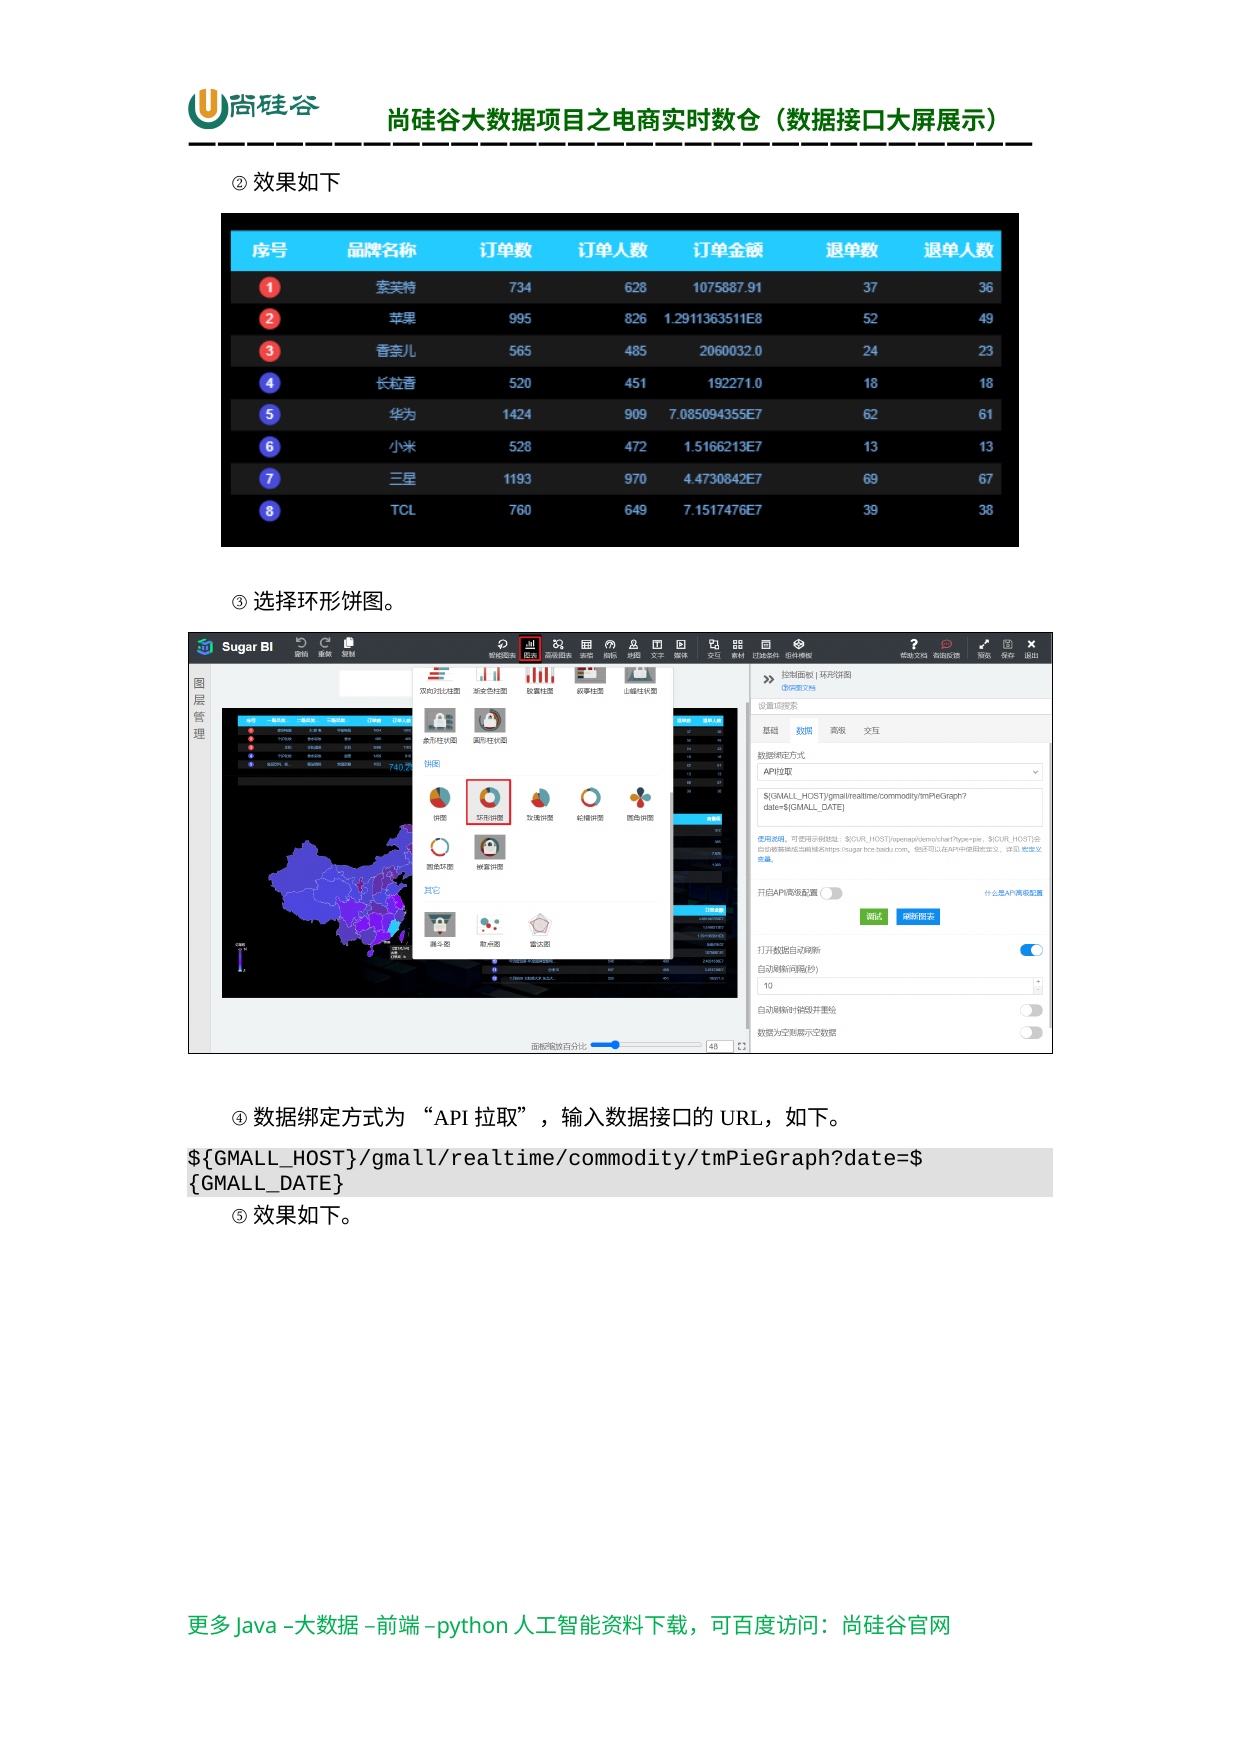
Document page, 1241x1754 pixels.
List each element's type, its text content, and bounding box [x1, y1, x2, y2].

text ② 效果如下 [187, 165, 1053, 197]
text ${GMALL_HOST}/gmall/realtime/commodity/tmPieGraph?date=${GMALL_DATE} [187, 1148, 1053, 1197]
picture [187, 88, 321, 130]
text ③ 选择环形饼图。 [187, 583, 1053, 616]
picture [189, 633, 1052, 1053]
text ④ 数据绑定方式为 “API 拉取”，输入数据接口的 URL，如下。 [187, 1099, 1053, 1132]
text ⑤ 效果如下。 [187, 1197, 1053, 1230]
picture [222, 214, 1018, 546]
